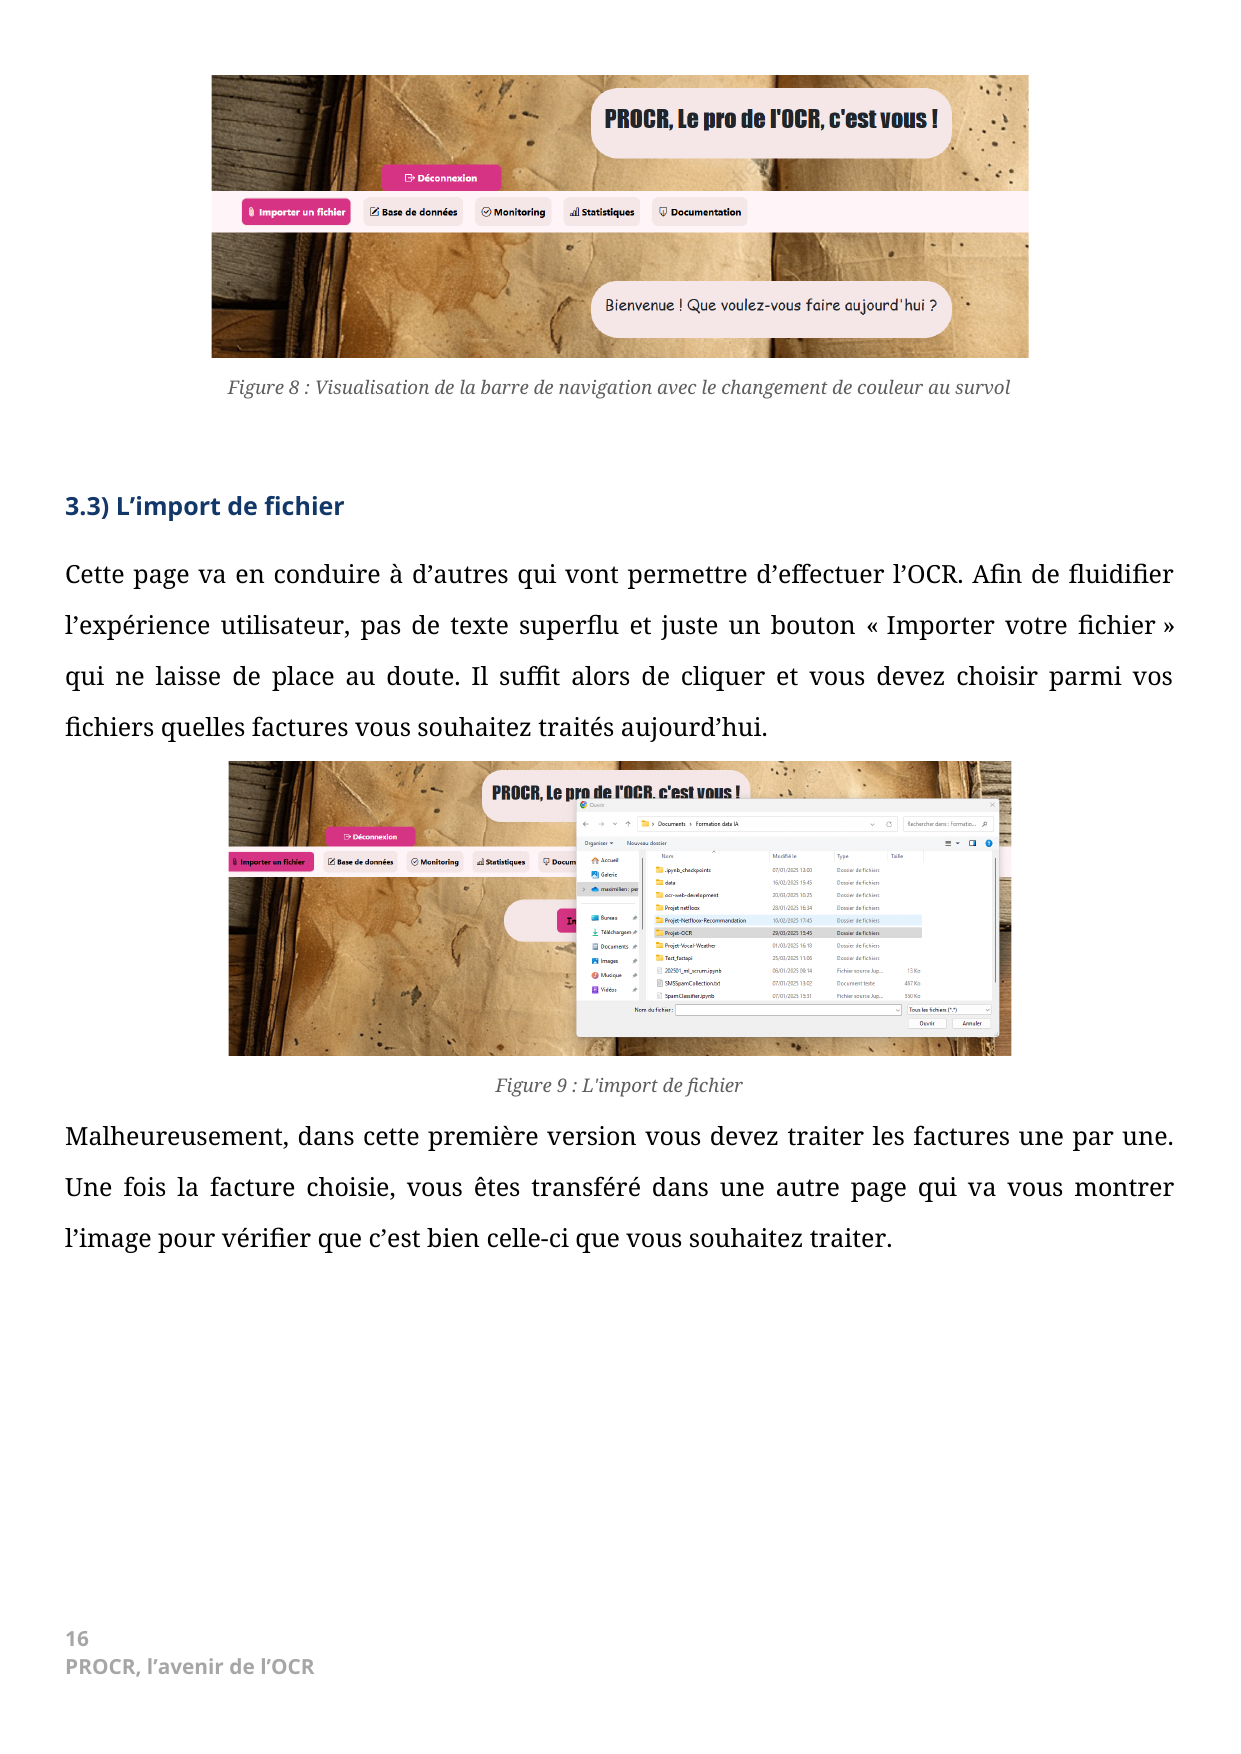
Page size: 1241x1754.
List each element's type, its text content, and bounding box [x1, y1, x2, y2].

text Malheureusement, dans cette première version vous devez traiter les factures une par une. Une fois la facture choisie, vous êtes transféré dans une autre page qui va vous montrer l’image pour vérifier que c’est bien celle-ci que vous souhaitez traiter. [65, 1119, 1175, 1255]
text Cette page va en conduire à d’autres qui vont permettre d’effectuer l’OCR. Afin de fluidifier l’expérience utilisateur, pas de texte superflu et juste un bouton « Importer votre fichier » qui ne laisse de place au doute. Il suffit alors de cliquer et vous devez choisir parmi vos fichiers quelles factures vous souhaitez traités aujourd’hui. [65, 557, 1175, 744]
picture [211, 75, 1029, 358]
subtitle 3.3) L’import de fichier [65, 489, 1175, 523]
picture [228, 761, 1012, 1056]
